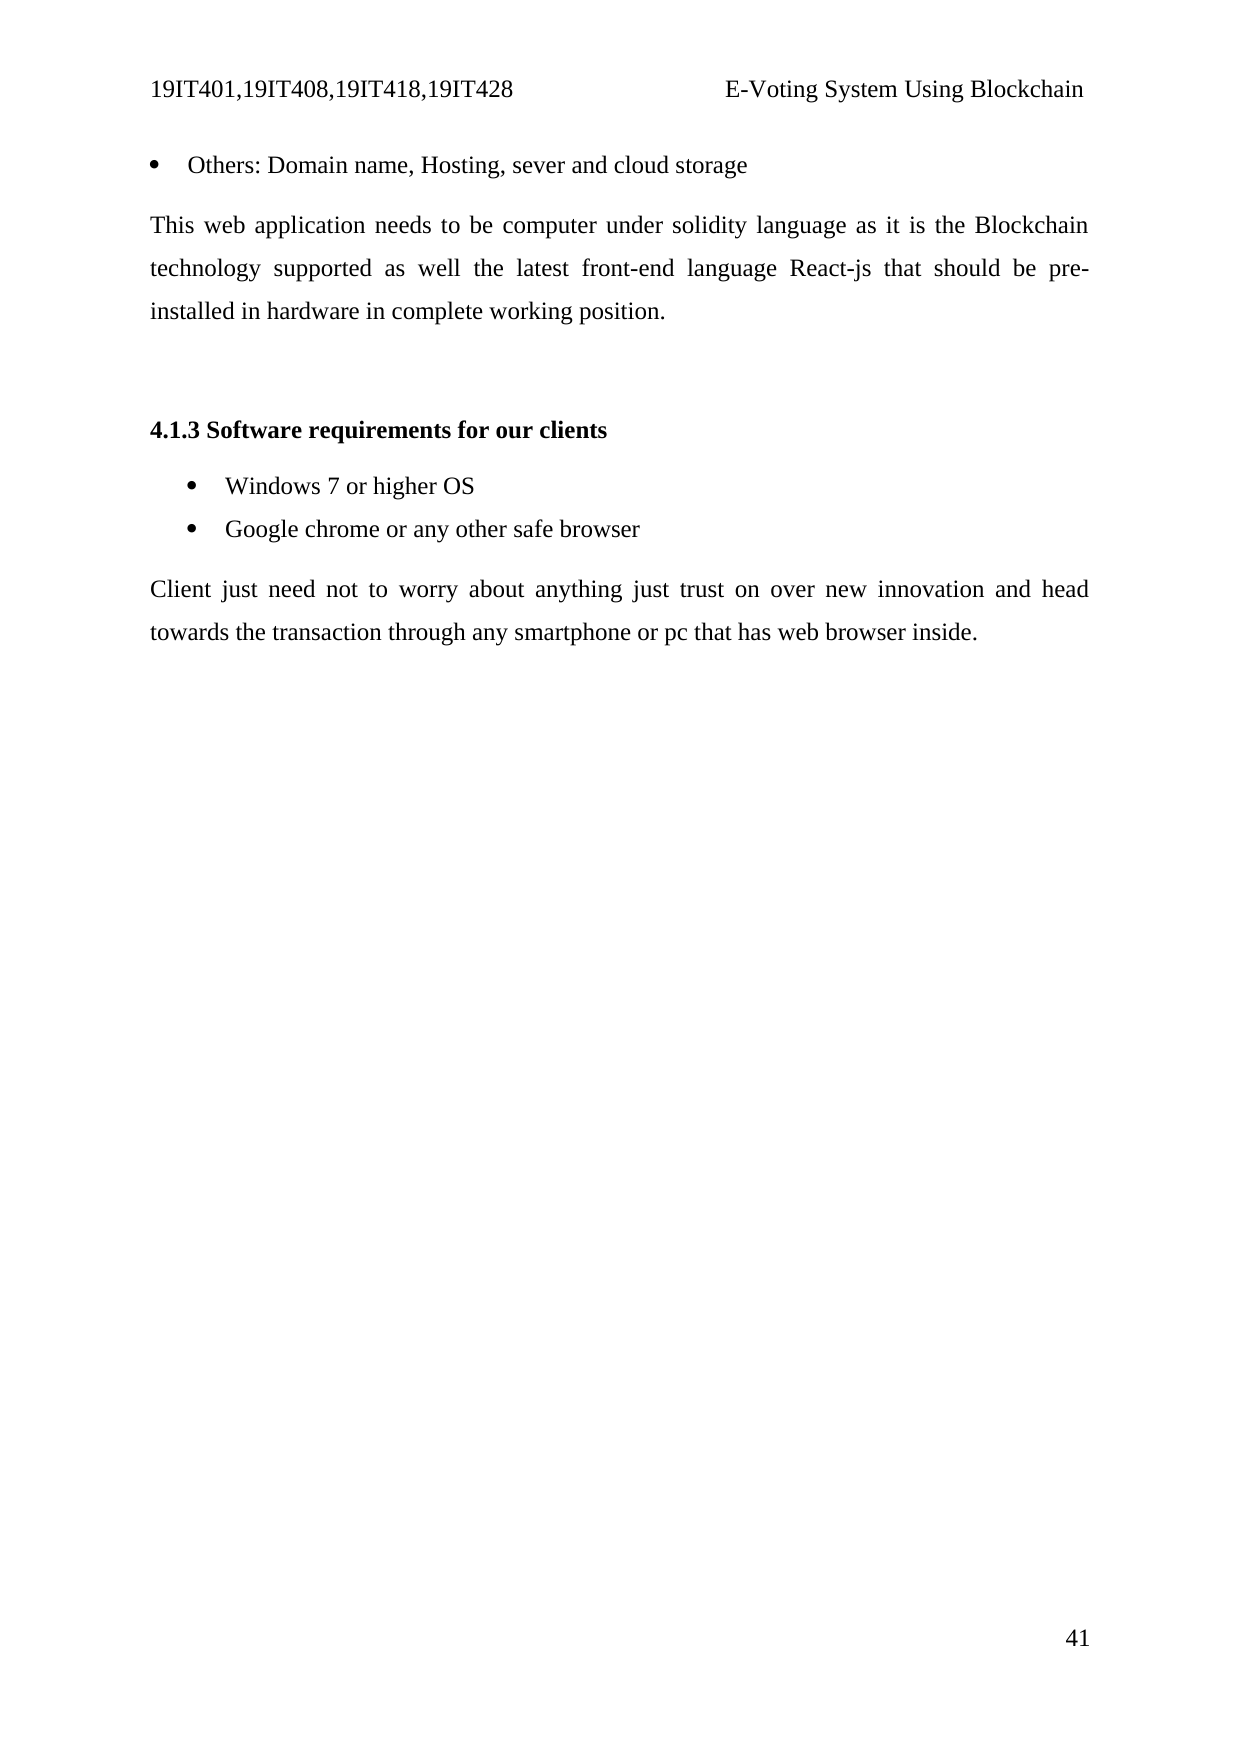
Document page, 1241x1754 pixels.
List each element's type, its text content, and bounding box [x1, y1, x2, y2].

text This web application needs to be computer under solidity language as it is the Blockchain technology supported as well the latest front-end language React-js that should be pre-installed in hardware in complete working position. [150, 210, 1090, 325]
list Google chrome or any other safe browser [187, 514, 1090, 543]
text Client just need not to worry about anything just trust on over new innovation and head towards the transaction through any smartphone or pc that has web browser inside. [150, 574, 1090, 646]
list Others: Domain name, Hosting, sever and cloud storage [150, 150, 1090, 179]
list Windows 7 or higher OS [187, 471, 1090, 500]
subtitle 4.1.3 Software requirements for our clients [150, 416, 1090, 444]
